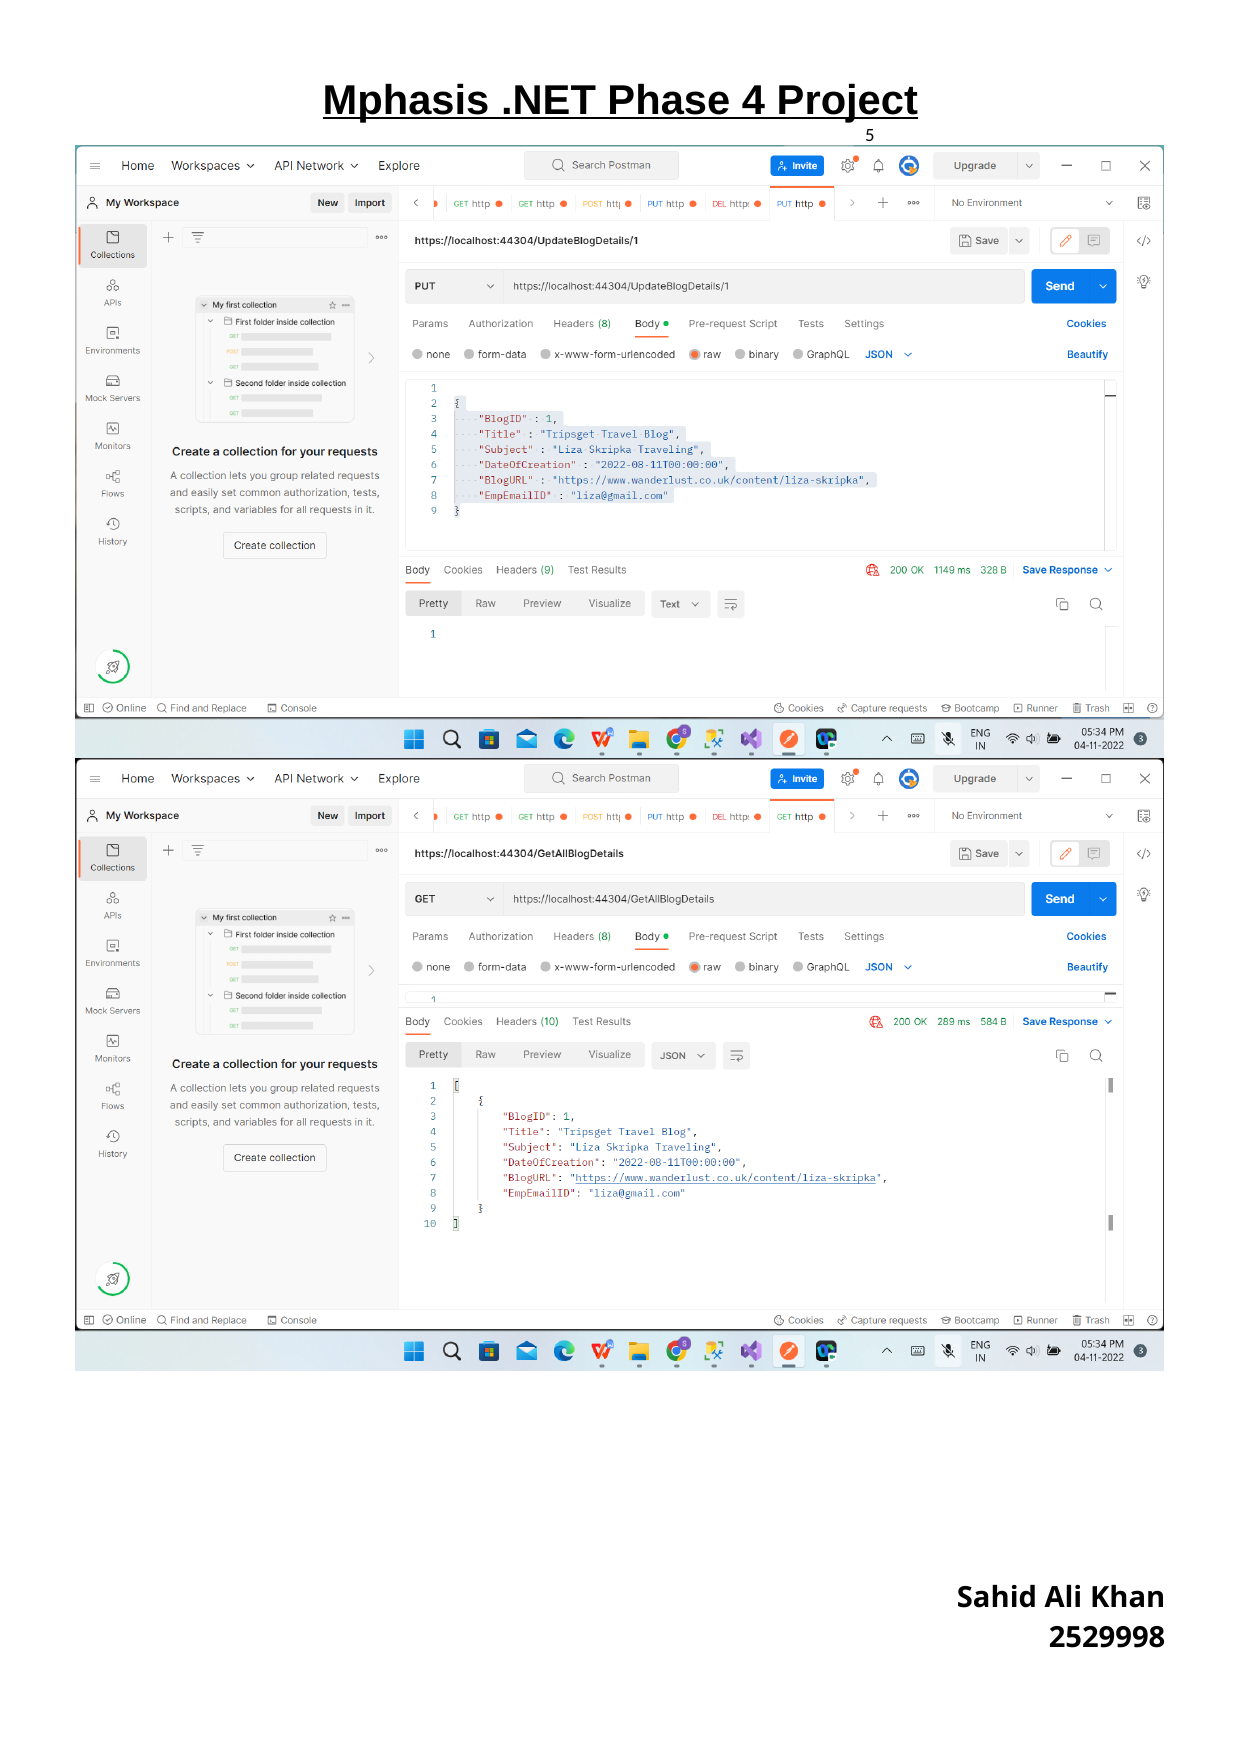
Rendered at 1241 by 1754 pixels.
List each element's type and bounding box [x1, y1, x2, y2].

picture [75, 145, 1164, 1371]
